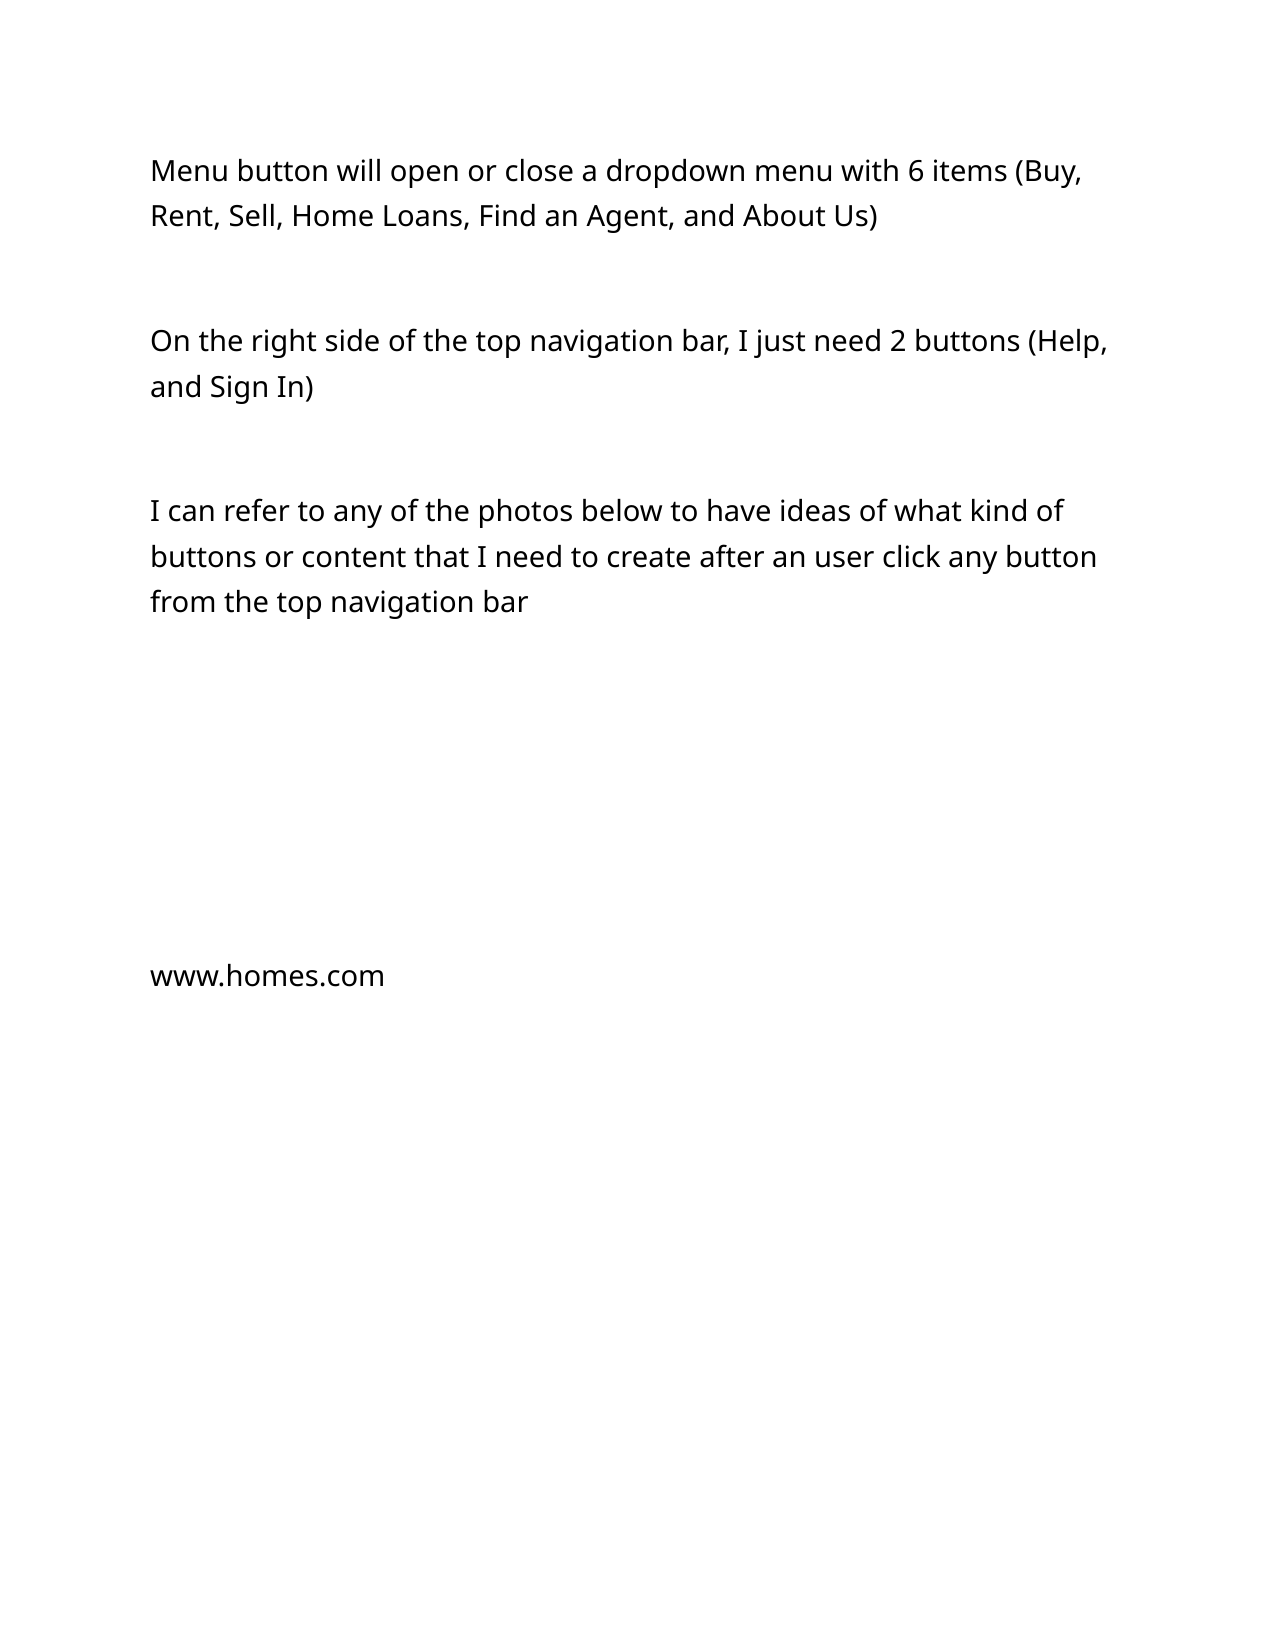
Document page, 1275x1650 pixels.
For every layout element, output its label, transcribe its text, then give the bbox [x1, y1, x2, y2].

text Menu button will open or close a dropdown menu with 6 items (Buy, Rent, Sell, Home Loans, Find an Agent, and About Us) [150, 150, 1125, 235]
text On the right side of the top navigation bar, I just need 2 buttons (Help, and Sign In) [150, 320, 1125, 406]
text I can refer to any of the photos below to have ideas of what kind of buttons or content that I need to create after an user click any button from the top navigation bar [150, 490, 1125, 621]
text www.homes.com [150, 955, 1125, 995]
